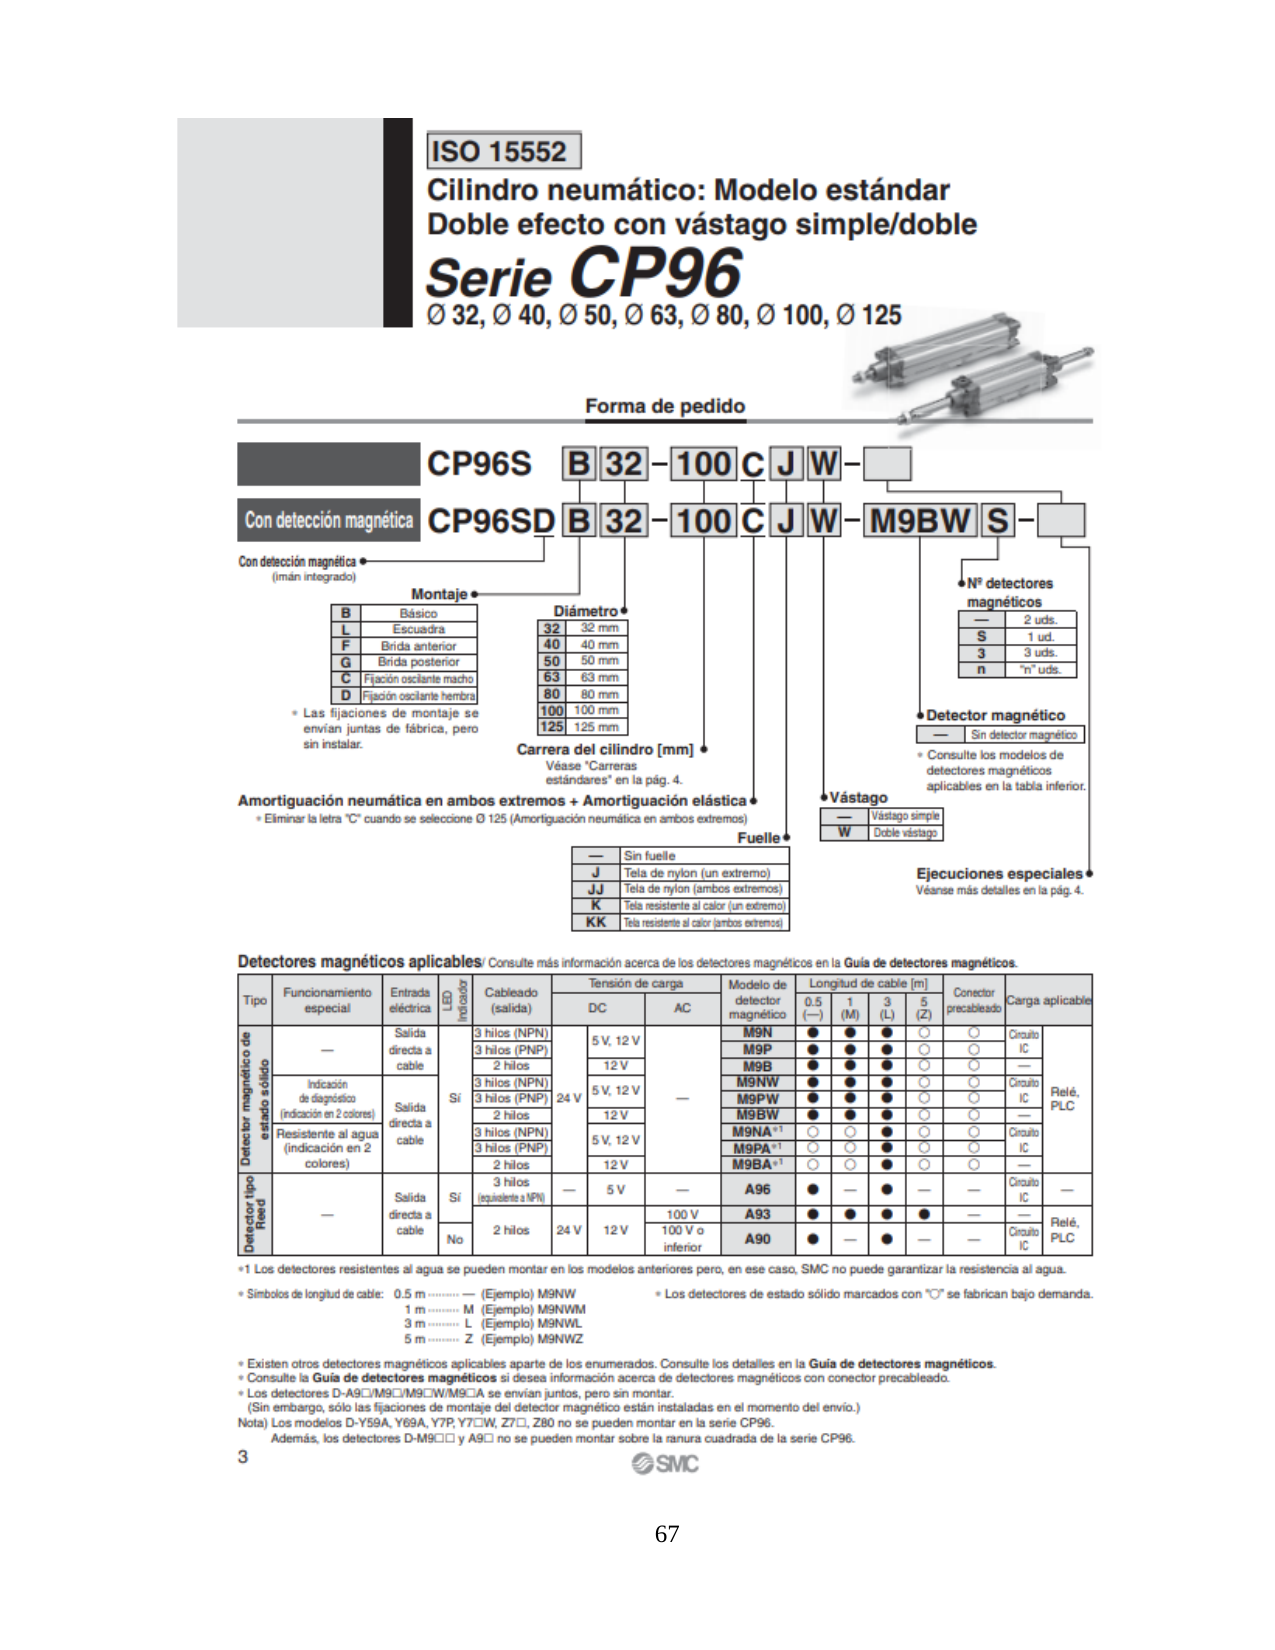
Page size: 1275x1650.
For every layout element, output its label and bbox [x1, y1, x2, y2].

picture [177, 118, 1157, 1505]
